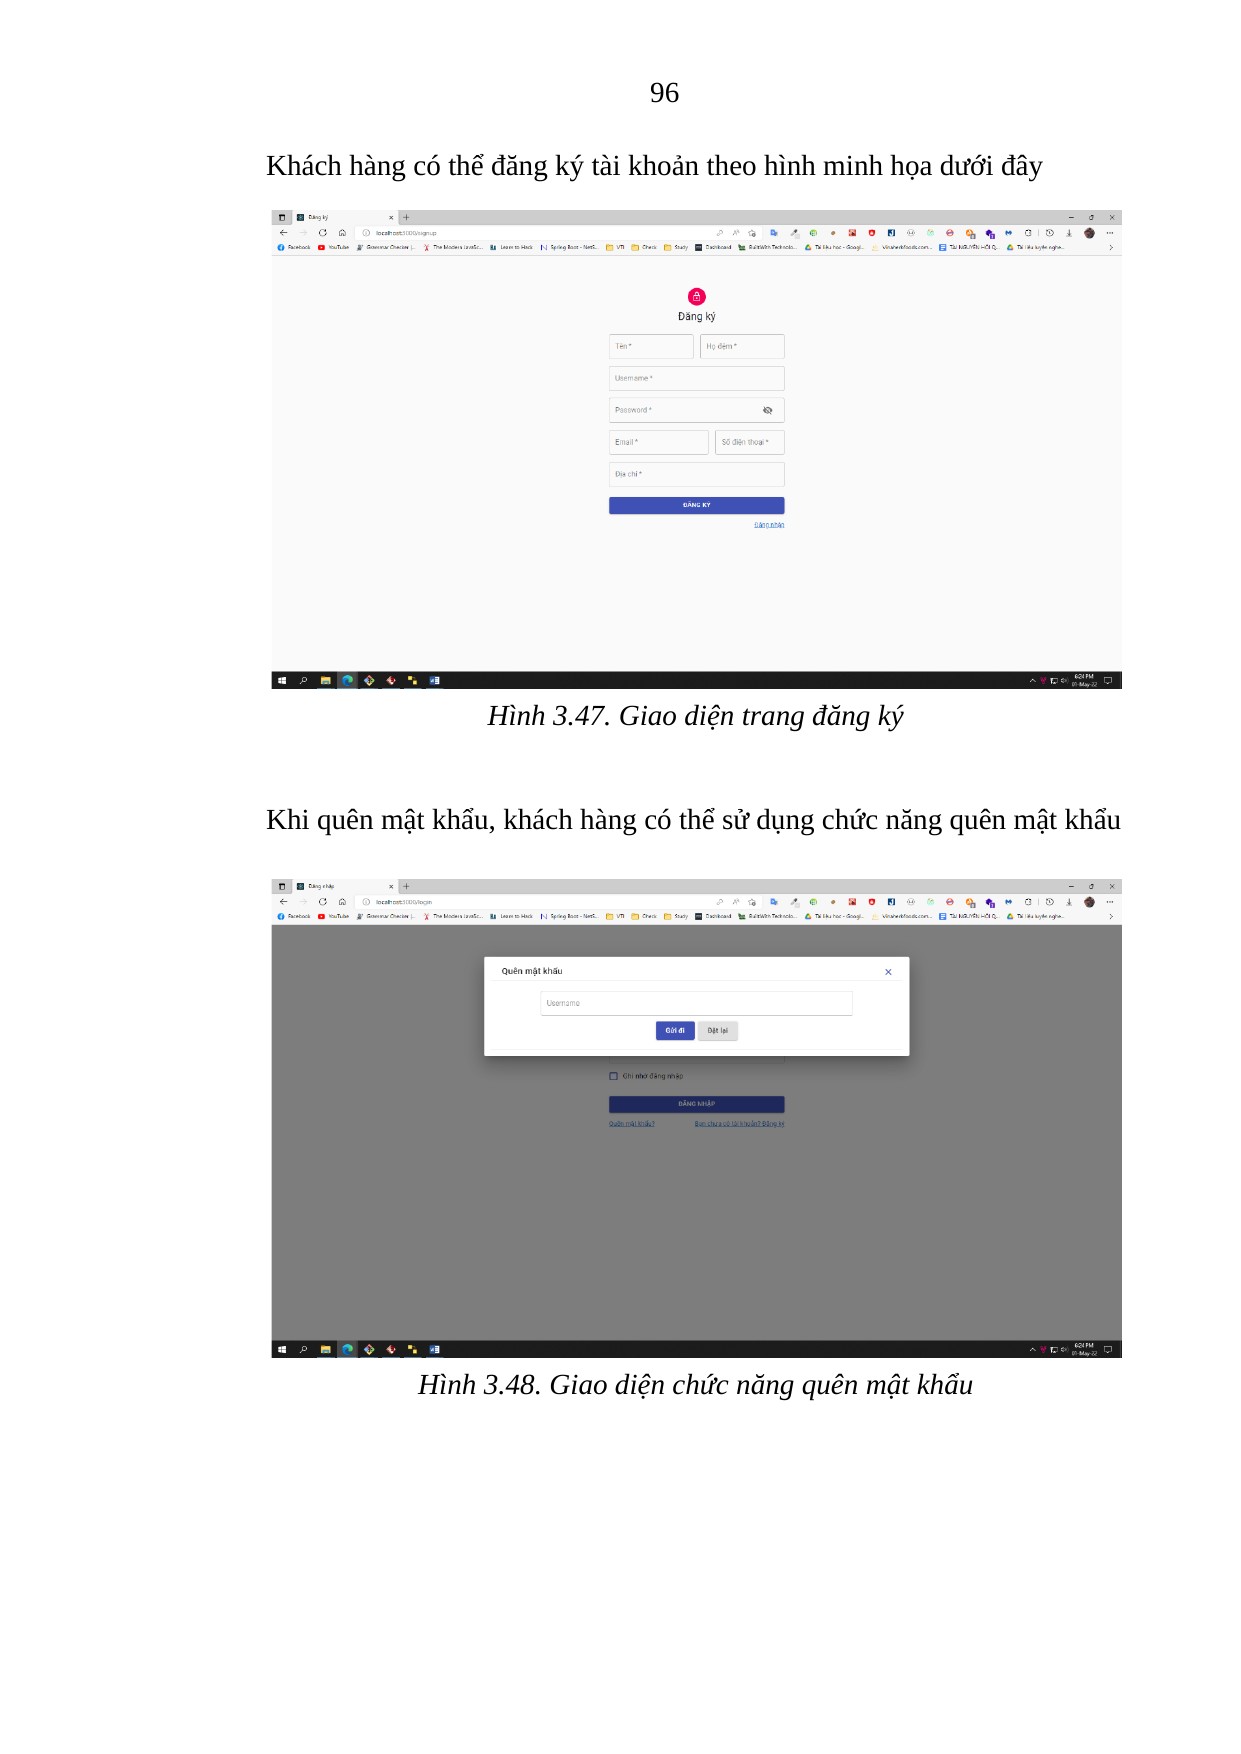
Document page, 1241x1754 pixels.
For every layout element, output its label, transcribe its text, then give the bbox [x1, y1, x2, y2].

picture [271, 210, 1122, 689]
text Khi quên mật khẩu, khách hàng có thể sử dụng chức năng quên mật khẩu [207, 802, 1122, 836]
picture [271, 879, 1122, 1358]
text Khách hàng có thể đăng ký tài khoản theo hình minh họa dưới đây [207, 148, 1122, 181]
